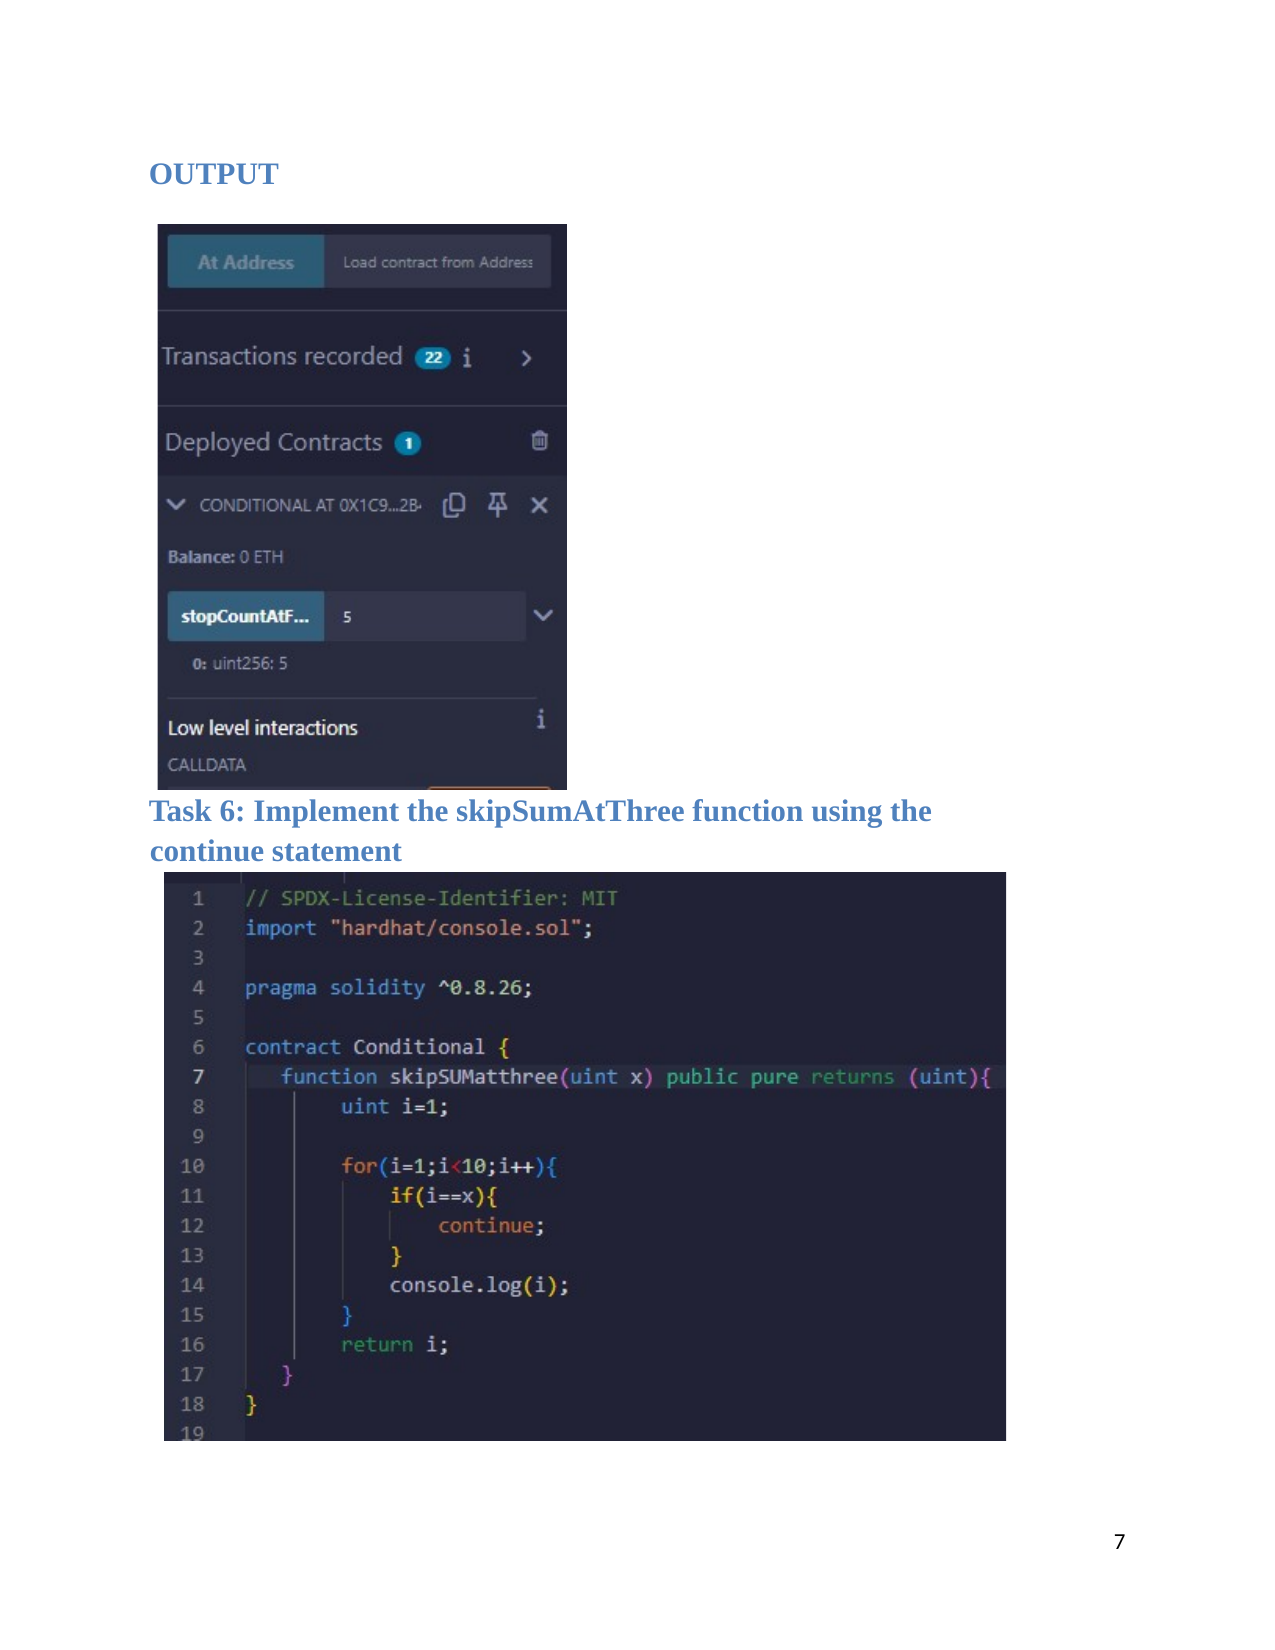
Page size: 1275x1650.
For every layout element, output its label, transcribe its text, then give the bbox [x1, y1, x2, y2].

picture [164, 872, 1007, 1441]
subtitle Task 6: Implement the skipSumAtThree function using the continue statement [148, 792, 934, 868]
picture [157, 224, 567, 790]
subtitle OUTPUT [148, 156, 537, 191]
